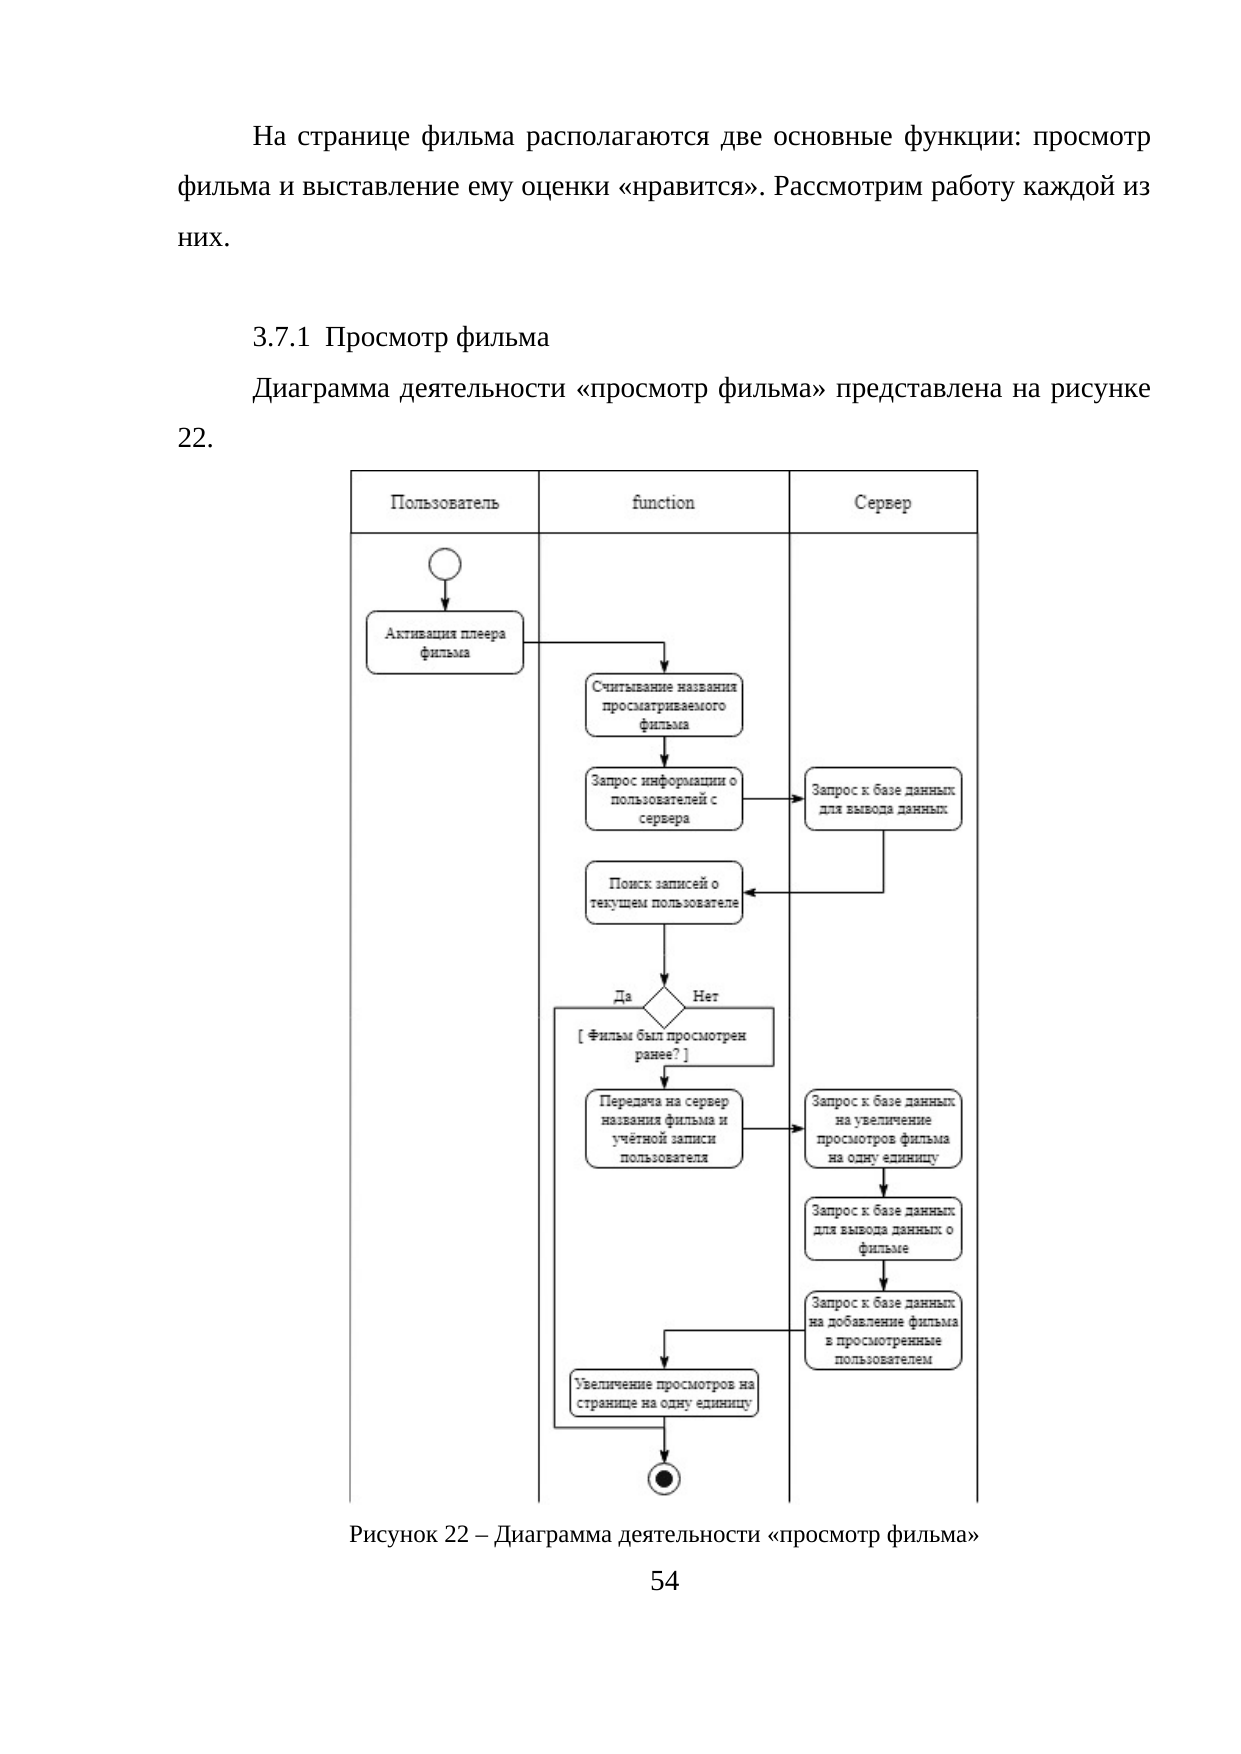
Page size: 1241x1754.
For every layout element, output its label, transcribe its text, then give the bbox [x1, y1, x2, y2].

text Рисунок 22 – Диаграмма деятельности «просмотр фильма» [177, 1519, 1152, 1548]
picture [349, 470, 980, 1505]
text Диаграмма деятельности «просмотр фильма» представлена на рисунке 22. [177, 370, 1152, 453]
text На странице фильма располагаются две основные функции: просмотр фильма и выставление ему оценки «нравится». Рассмотрим работу каждой из них. [177, 118, 1152, 252]
subtitle Просмотр фильма [177, 319, 1152, 353]
